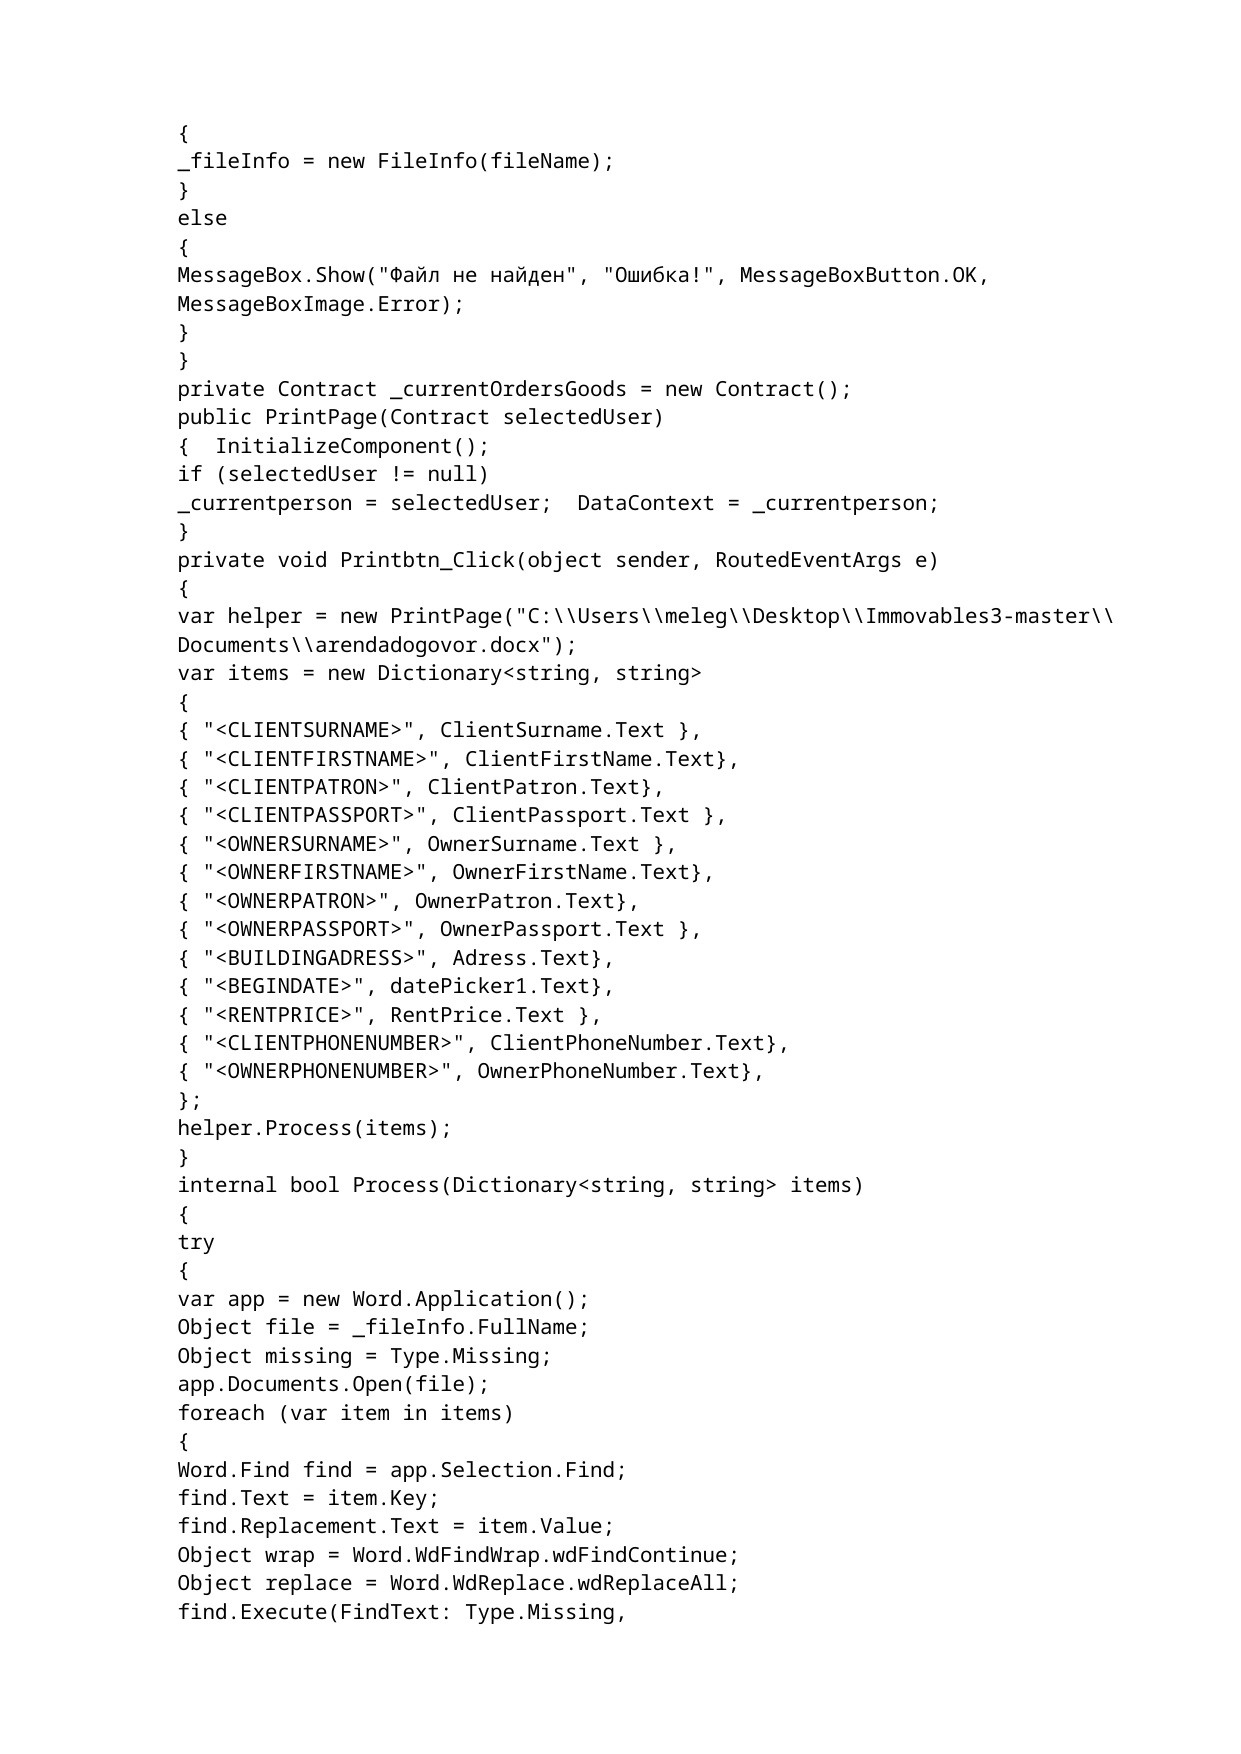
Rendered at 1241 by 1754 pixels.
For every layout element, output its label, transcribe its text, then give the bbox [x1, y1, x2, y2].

text { [177, 573, 1152, 602]
text private void Printbtn_Click(object sender, RoutedEventArgs e) [177, 545, 1152, 573]
text find.Replacement.Text = item.Value; [177, 1512, 1152, 1540]
text { "<CLIENTPHONENUMBER>", ClientPhoneNumber.Text}, [177, 1028, 1152, 1057]
text helper.Process(items); [177, 1113, 1152, 1142]
text { "<CLIENTPATRON>", ClientPatron.Text}, [177, 772, 1152, 801]
text var helper = new PrintPage("C:\\Users\\meleg\\Desktop\\Immovables3-master\\Documents\\arendadogovor.docx"); [177, 602, 1152, 658]
text Object file = _fileInfo.FullName; [177, 1312, 1152, 1341]
text else [177, 203, 1152, 232]
text Object missing = Type.Missing; [177, 1341, 1152, 1369]
text { [177, 118, 1152, 147]
text { [177, 1256, 1152, 1284]
text { "<CLIENTPASSPORT>", ClientPassport.Text }, [177, 801, 1152, 829]
text Object wrap = Word.WdFindWrap.wdFindContinue; [177, 1540, 1152, 1568]
text }; [177, 1085, 1152, 1113]
text { "<OWNERPHONENUMBER>", OwnerPhoneNumber.Text}, [177, 1057, 1152, 1085]
text { [177, 1426, 1152, 1455]
text { "<CLIENTSURNAME>", ClientSurname.Text }, [177, 715, 1152, 744]
text public PrintPage(Contract selectedUser) [177, 402, 1152, 431]
text { "<CLIENTFIRSTNAME>", ClientFirstName.Text}, [177, 744, 1152, 772]
text { "<OWNERPASSPORT>", OwnerPassport.Text }, [177, 914, 1152, 943]
text } [177, 516, 1152, 545]
text var app = new Word.Application(); [177, 1284, 1152, 1312]
text Word.Find find = app.Selection.Find; [177, 1455, 1152, 1483]
text { [177, 232, 1152, 260]
text { "<OWNERSURNAME>", OwnerSurname.Text }, [177, 829, 1152, 857]
text } [177, 175, 1152, 203]
text { "<RENTPRICE>", RentPrice.Text }, [177, 1000, 1152, 1028]
text try [177, 1227, 1152, 1256]
text find.Text = item.Key; [177, 1483, 1152, 1512]
text _fileInfo = new FileInfo(fileName); [177, 147, 1152, 175]
text Object replace = Word.WdReplace.wdReplaceAll; [177, 1568, 1152, 1597]
text if (selectedUser != null) [177, 459, 1152, 488]
text find.Execute(FindText: Type.Missing, [177, 1597, 1152, 1625]
text { [177, 687, 1152, 715]
text var items = new Dictionary<string, string> [177, 658, 1152, 687]
text } [177, 317, 1152, 346]
text private Contract _currentOrdersGoods = new Contract(); [177, 374, 1152, 402]
text _currentperson = selectedUser; DataContext = _currentperson; [177, 488, 1152, 516]
text { "<BUILDINGADRESS>", Adress.Text}, [177, 943, 1152, 971]
text MessageBox.Show("Файл не найден", "Ошибка!", MessageBoxButton.OK, MessageBoxImage.Error); [177, 260, 1152, 317]
text } [177, 1142, 1152, 1170]
text { InitializeComponent(); [177, 431, 1152, 459]
text { "<OWNERFIRSTNAME>", OwnerFirstName.Text}, [177, 857, 1152, 886]
text { [177, 1199, 1152, 1227]
text internal bool Process(Dictionary<string, string> items) [177, 1170, 1152, 1199]
text { "<OWNERPATRON>", OwnerPatron.Text}, [177, 886, 1152, 914]
text app.Documents.Open(file); [177, 1369, 1152, 1398]
text { "<BEGINDATE>", datePicker1.Text}, [177, 971, 1152, 1000]
text foreach (var item in items) [177, 1398, 1152, 1426]
text } [177, 346, 1152, 374]
